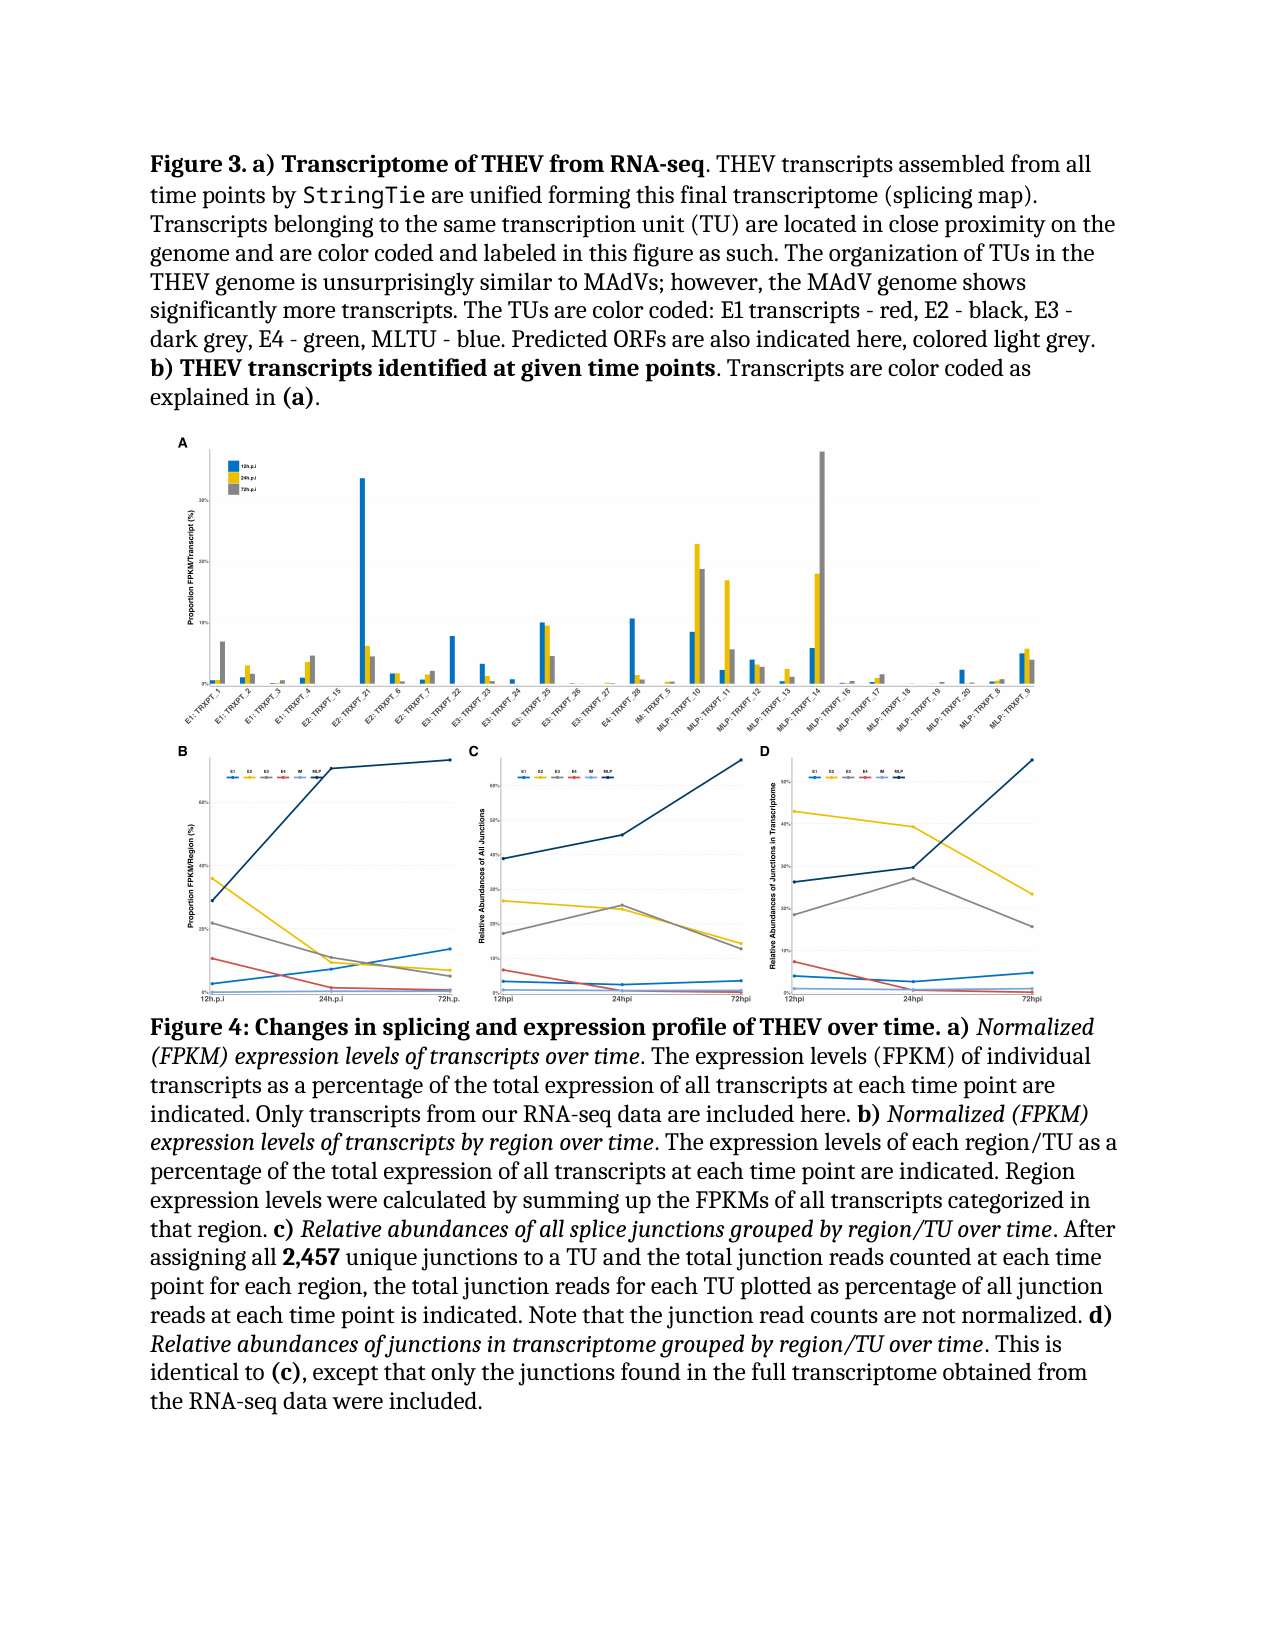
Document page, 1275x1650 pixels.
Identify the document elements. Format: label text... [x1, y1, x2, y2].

text Figure 4: Changes in splicing and expression profile of THEV over time. a) Normalized (FPKM) expression levels of transcripts over time. The expression levels (FPKM) of individual transcripts as a percentage of the total expression of all transcripts at each time point are indicated. Only transcripts from our RNA-seq data are included here. b) Normalized (FPKM) expression levels of transcripts by region over time. The expression levels of each region/TU as a percentage of the total expression of all transcripts at each time point are indicated. Region expression levels were calculated by summing up the FPKMs of all transcripts categorized in that region. c) Relative abundances of all splice junctions grouped by region/TU over time. After assigning all 2,457 unique junctions to a TU and the total junction reads counted at each time point for each region, the total junction reads for each TU plotted as percentage of all junction reads at each time point is indicated. Note that the junction read counts are not normalized. d) Relative abundances of junctions in transcriptome grouped by region/TU over time. This is identical to (c), except that only the junctions found in the full transcriptome obtained from the RNA-seq data were included. [150, 430, 1125, 1416]
